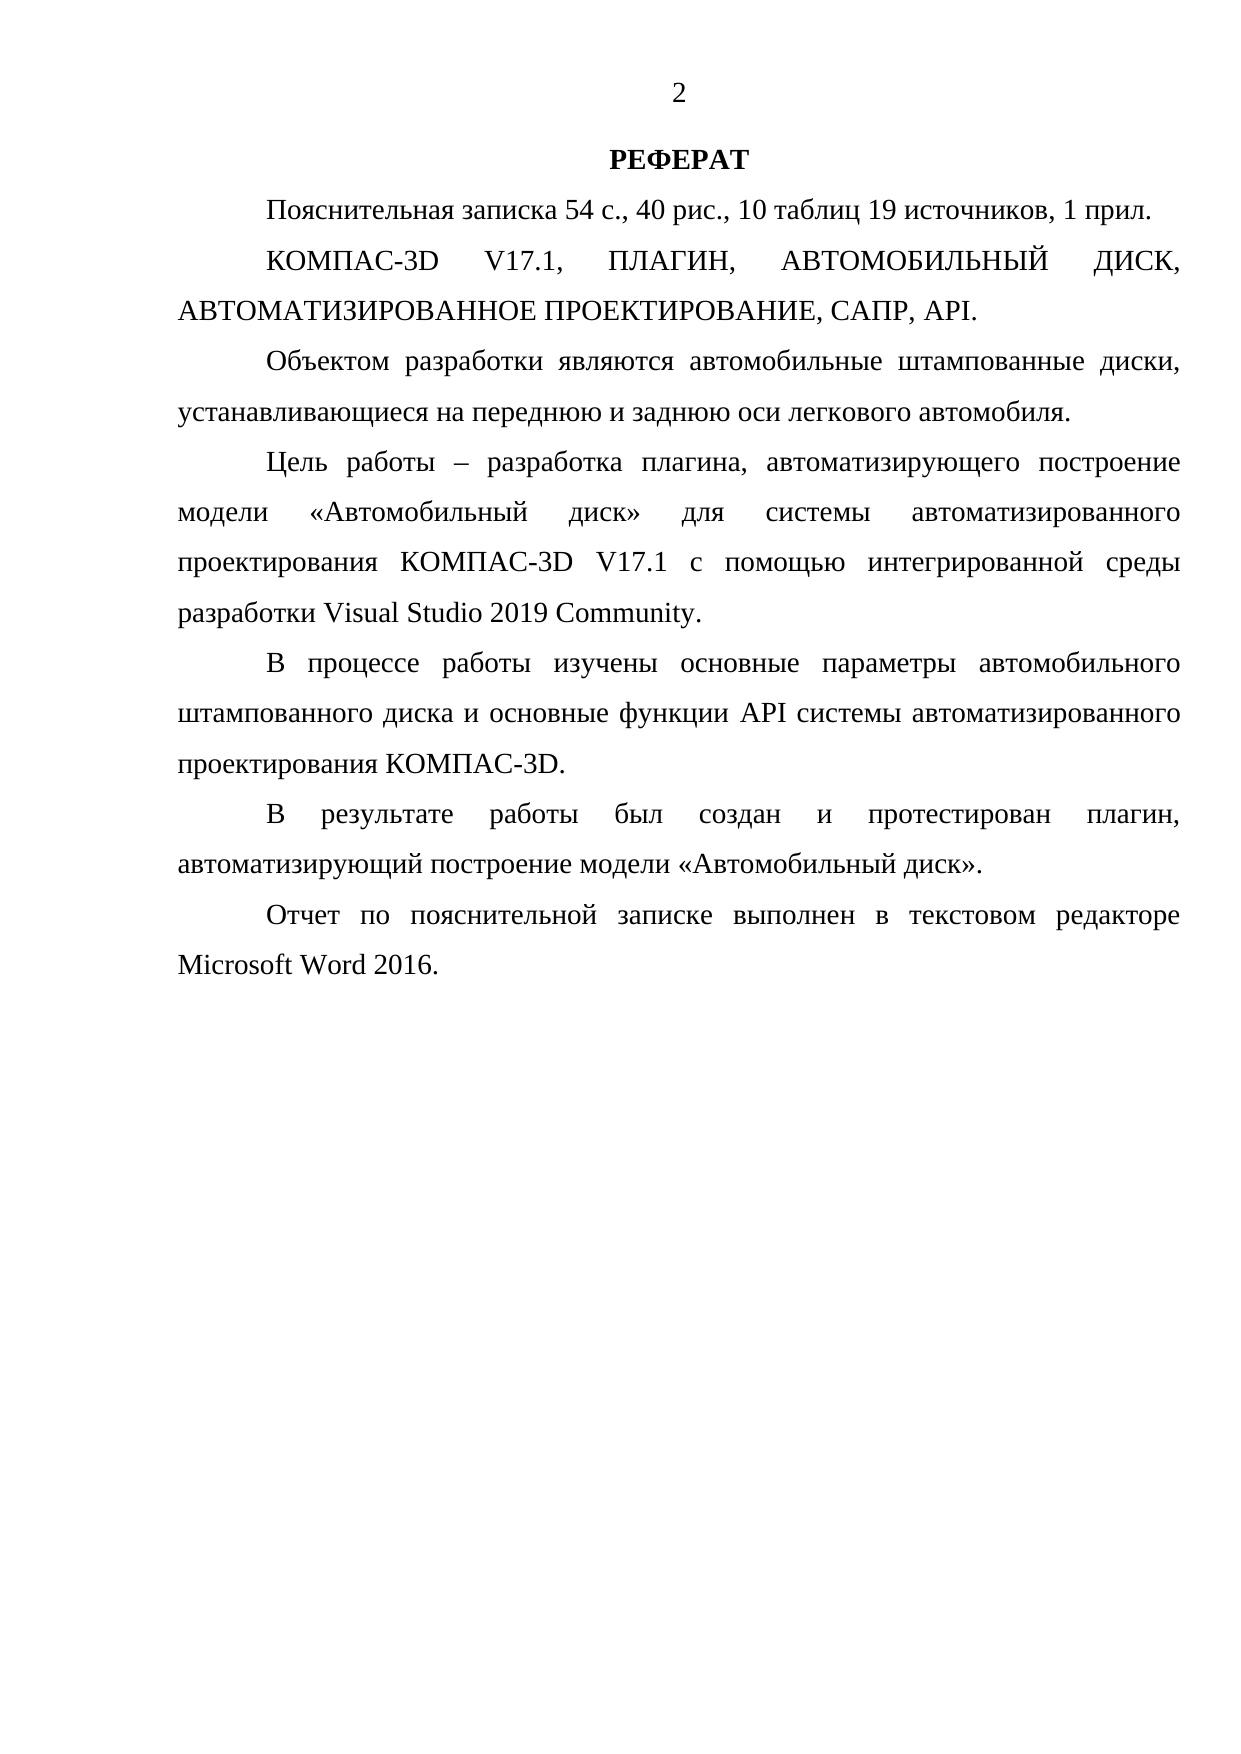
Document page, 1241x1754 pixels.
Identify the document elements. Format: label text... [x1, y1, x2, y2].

text Цель работы – разработка плагина, автоматизирующего построение модели «Автомобильный диск» для системы автоматизированного проектирования КОМПАС-3D V17.1 с помощью интегрированной среды разработки Visual Studio 2019 Сommunity. [177, 444, 1181, 628]
text В процессе работы изучены основные параметры автомобильного штампованного диска и основные функции API системы автоматизированного проектирования КОМПАС-3D. [177, 645, 1181, 779]
text РЕФЕРАТ [177, 142, 1181, 176]
text Объектом разработки являются автомобильные штампованные диски, устанавливающиеся на переднюю и заднюю оси легкового автомобиля. [177, 343, 1181, 427]
text Пояснительная записка 54 с., 40 рис., 10 таблиц 19 источников, 1 прил. [177, 192, 1181, 226]
text В результате работы был создан и протестирован плагин, автоматизирующий построение модели «Автомобильный диск». [177, 796, 1181, 880]
text КОМПАС-3D V17.1, ПЛАГИН, АВТОМОБИЛЬНЫЙ ДИСК, АВТОМАТИЗИРОВАННОЕ ПРОЕКТИРОВАНИЕ, САПР, API. [177, 243, 1181, 327]
text Отчет по пояснительной записке выполнен в текстовом редакторе Microsoft Word 2016. [177, 897, 1181, 981]
